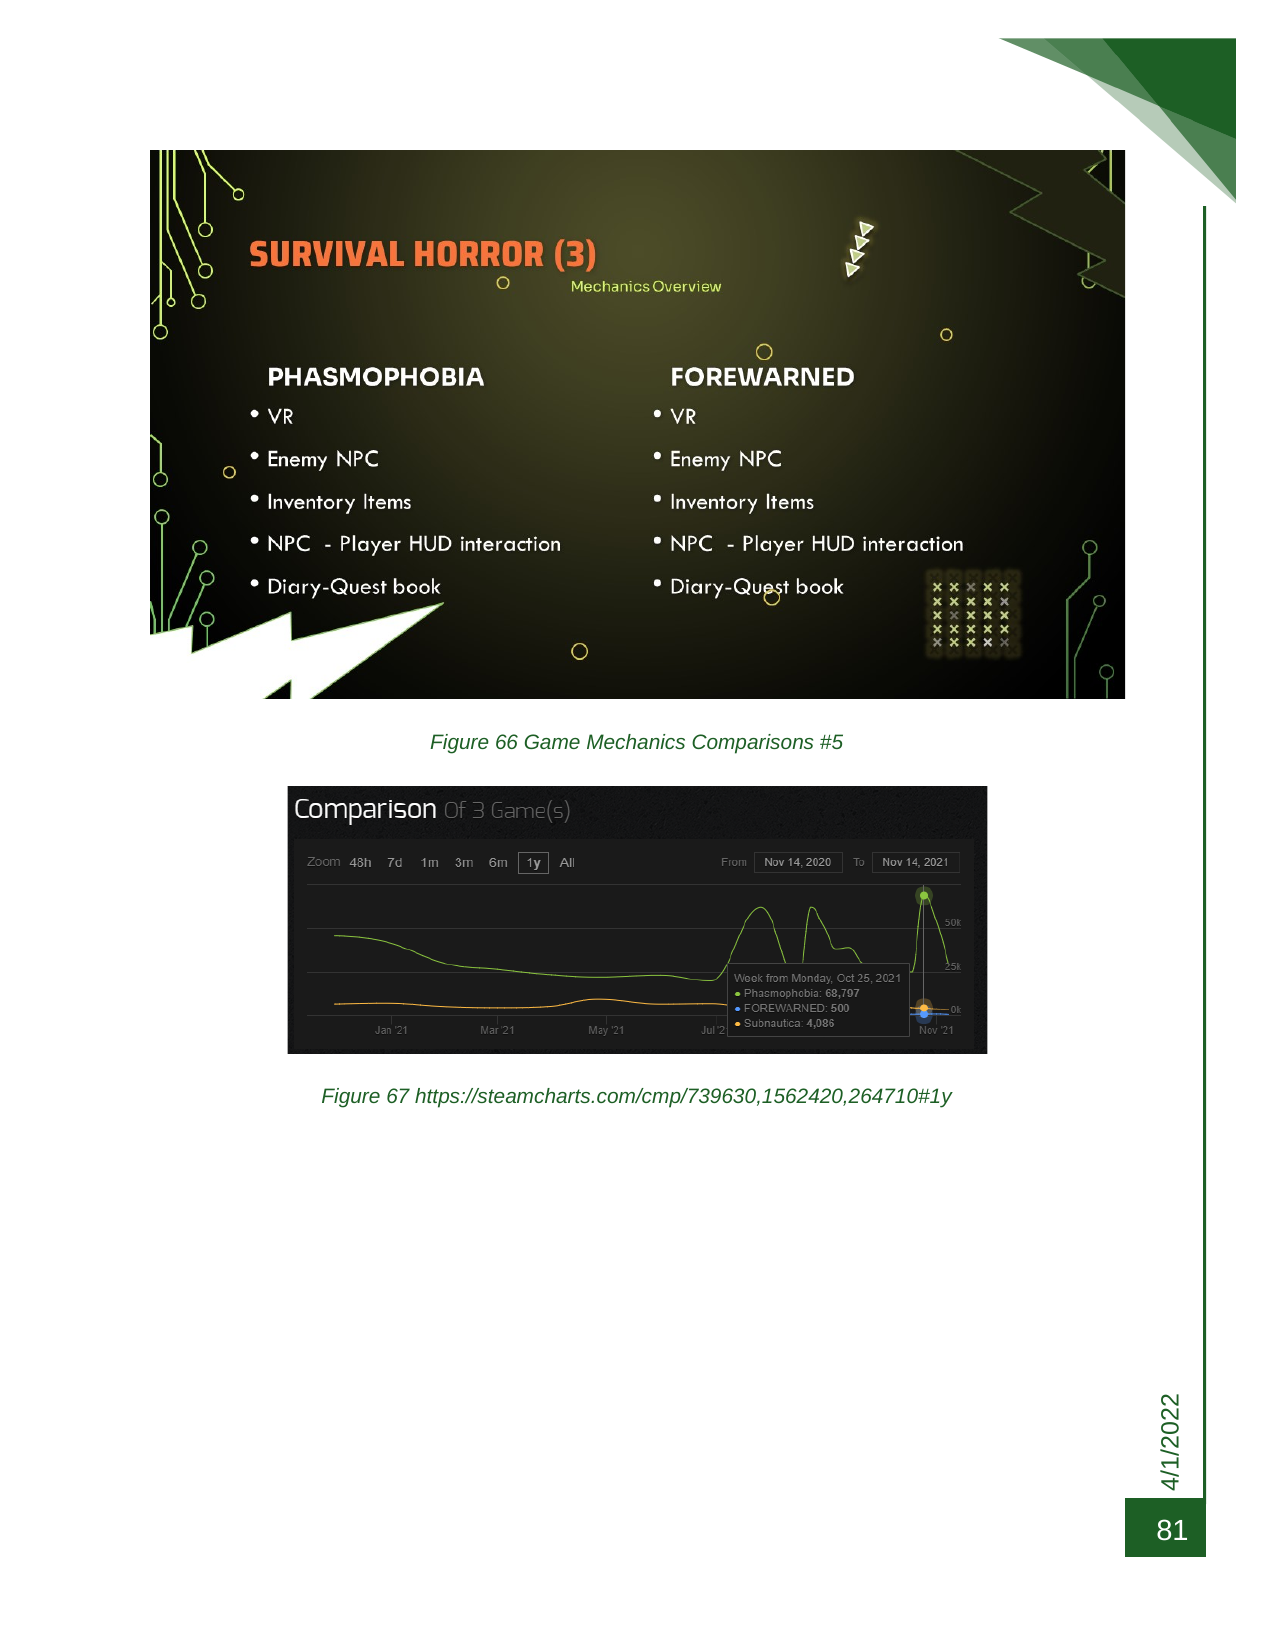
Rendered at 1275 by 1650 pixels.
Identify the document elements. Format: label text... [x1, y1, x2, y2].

picture [150, 38, 1236, 699]
text Figure 67 Game Mechanics Comparisons #5 [150, 729, 1125, 753]
text Figure 68 https://steamcharts.com/cmp/739630,1562420,264710#1y [150, 1084, 1125, 1108]
picture [287, 786, 988, 1054]
